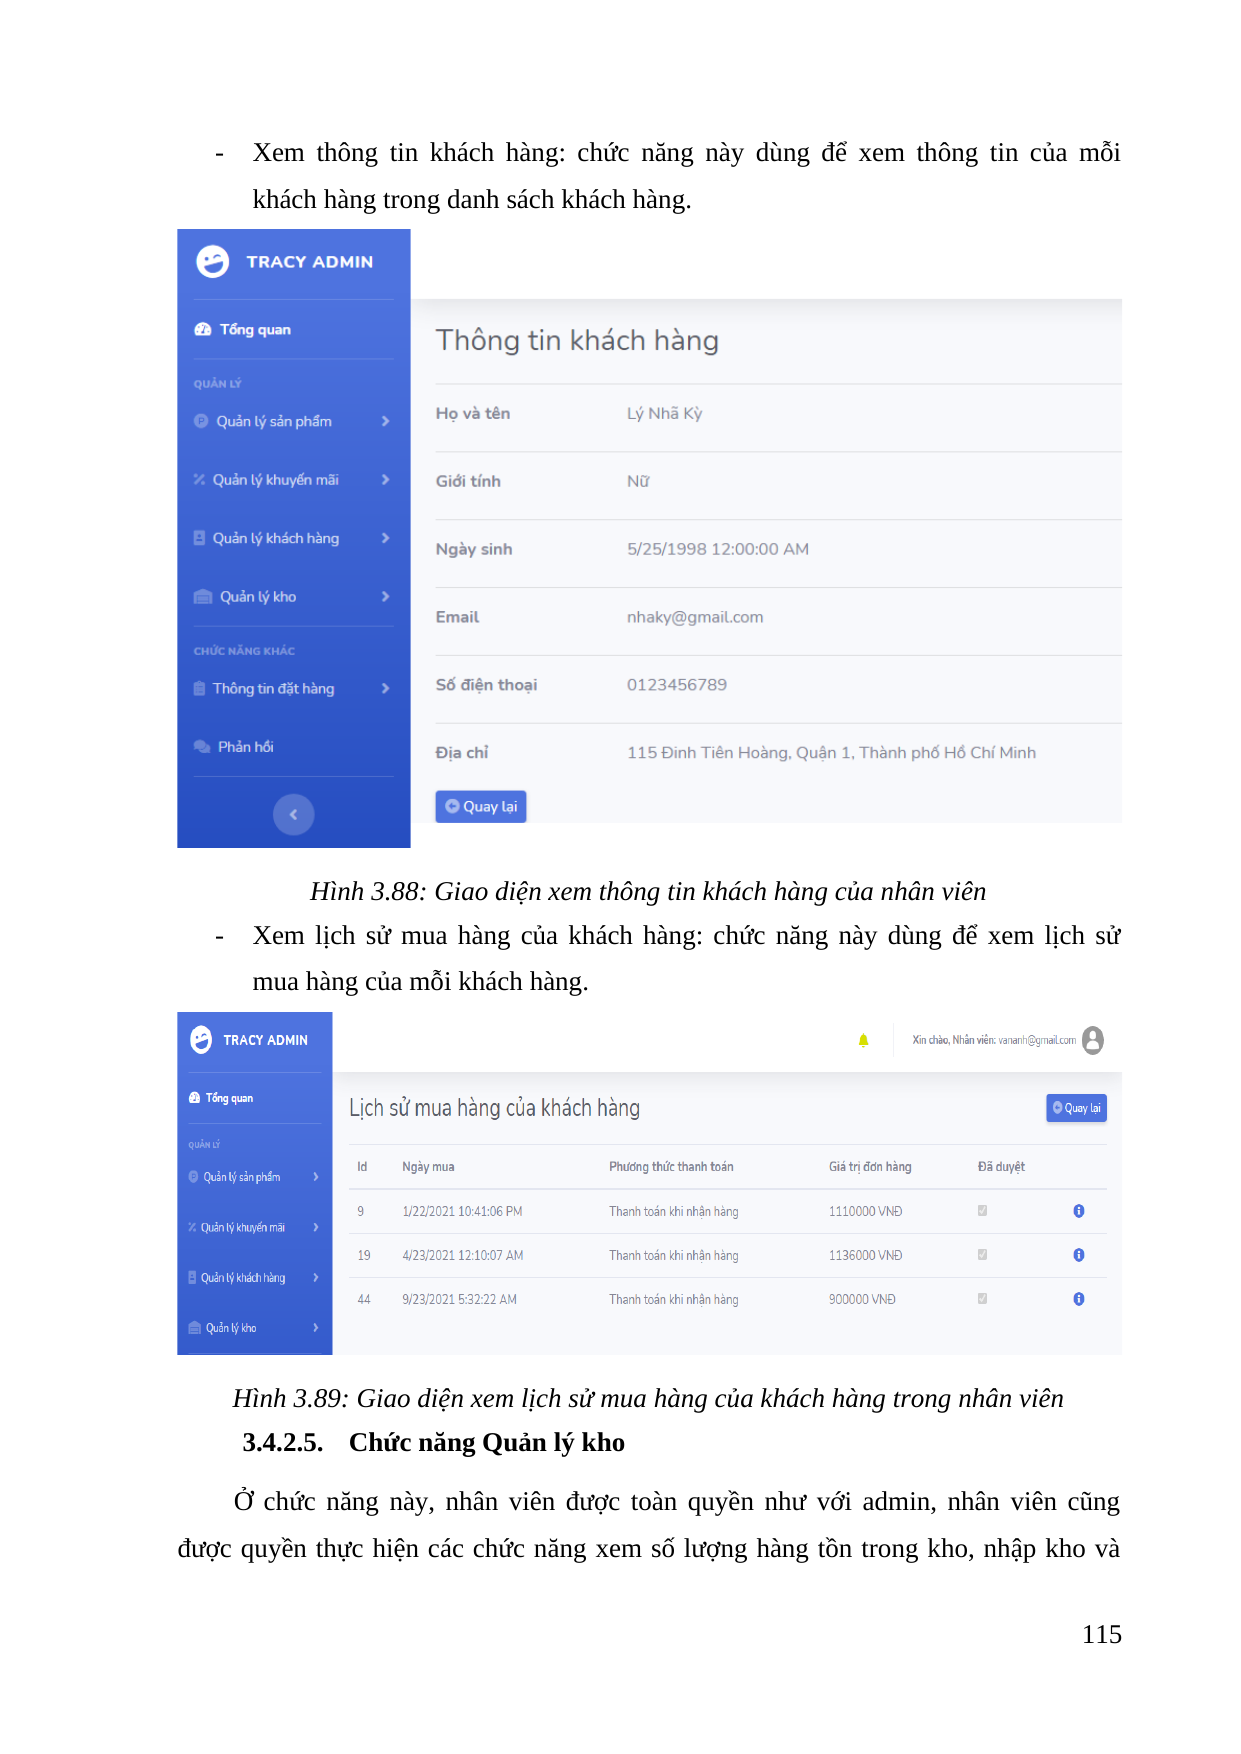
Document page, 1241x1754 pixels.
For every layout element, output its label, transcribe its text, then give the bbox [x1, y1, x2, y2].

picture [177, 1012, 1123, 1355]
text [177, 1485, 1122, 1563]
picture [177, 229, 1123, 848]
list Xem thông tin khách hàng: chức năng này dùng để xem thông tin của mỗi khách hàng trong danh sách khách hàng. [215, 136, 1122, 214]
subtitle Chức năng Quản lý kho [242, 1426, 1122, 1457]
list Xem lịch sử mua hàng của khách hàng: chức năng này dùng để xem lịch sử mua hàng của mỗi khách hàng. [215, 919, 1122, 997]
